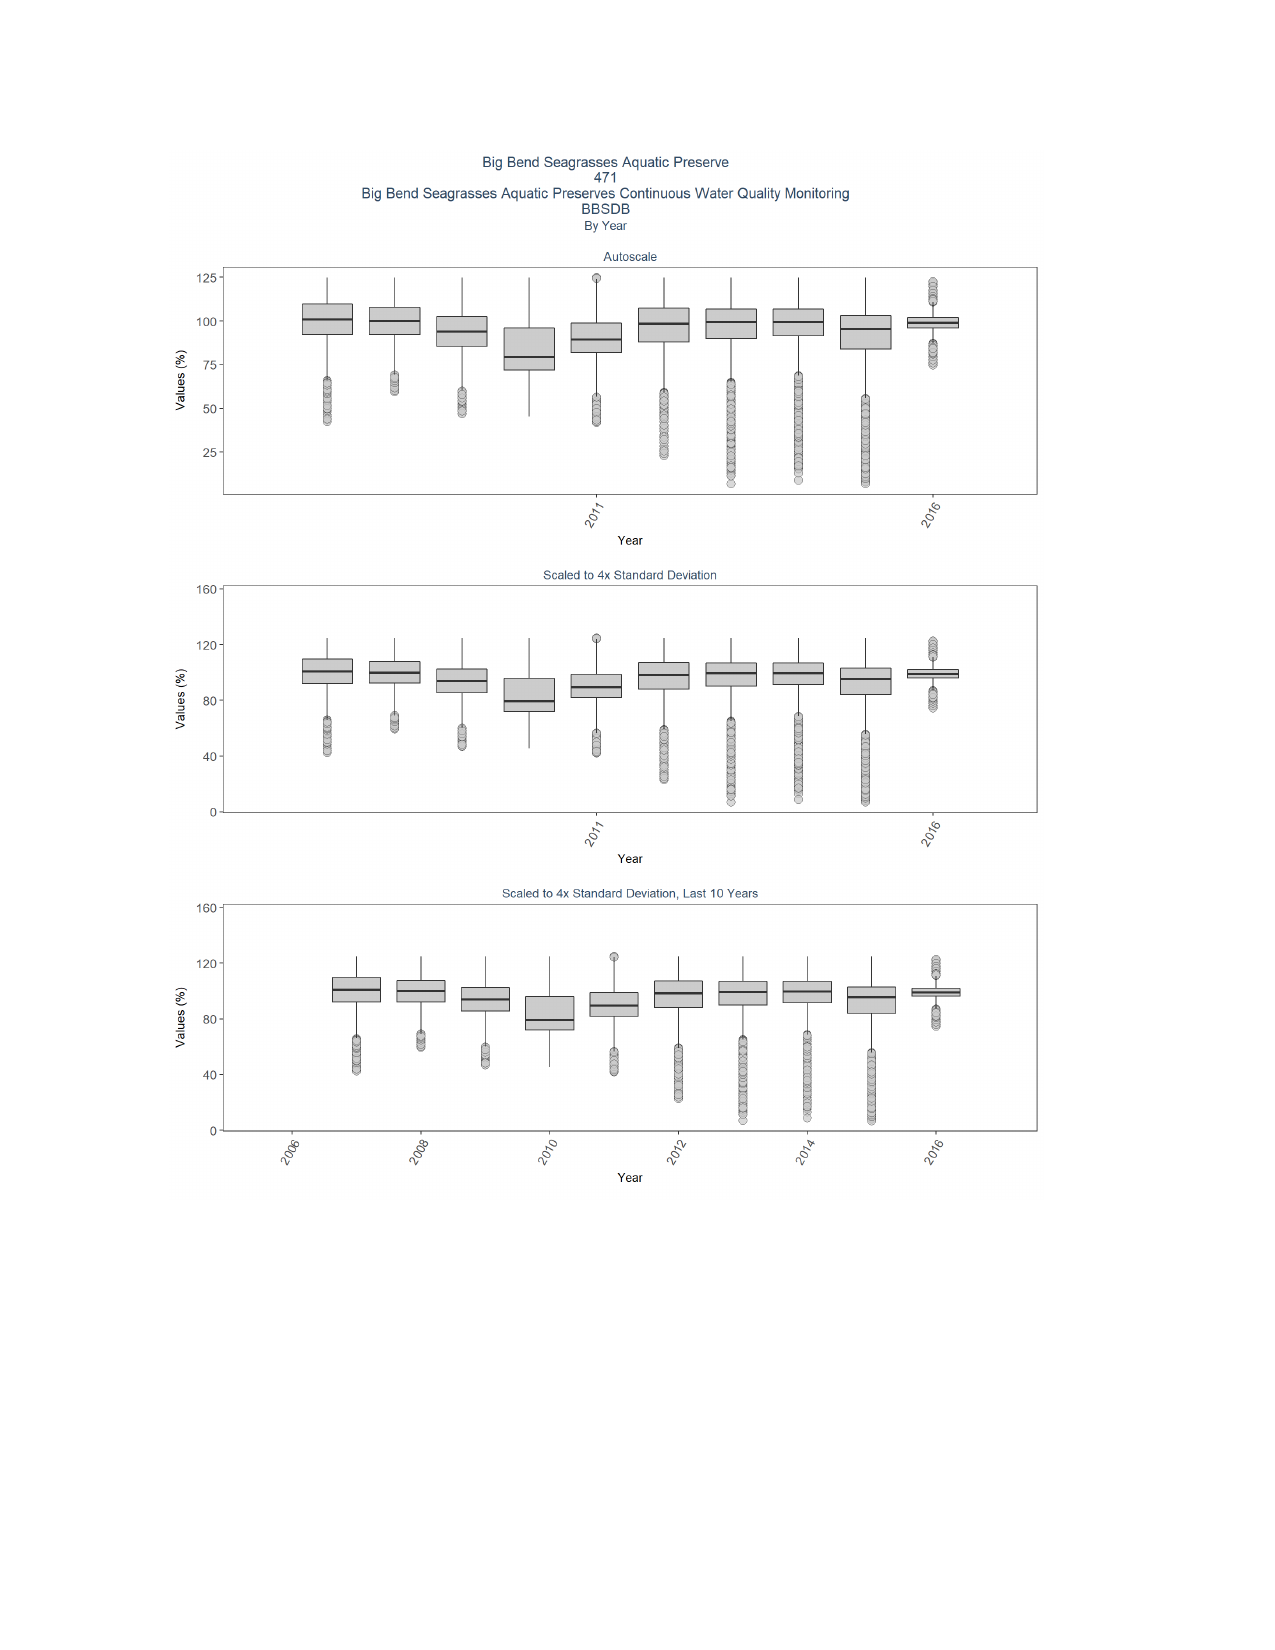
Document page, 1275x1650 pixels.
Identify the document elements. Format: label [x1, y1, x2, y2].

picture [168, 150, 1044, 1200]
